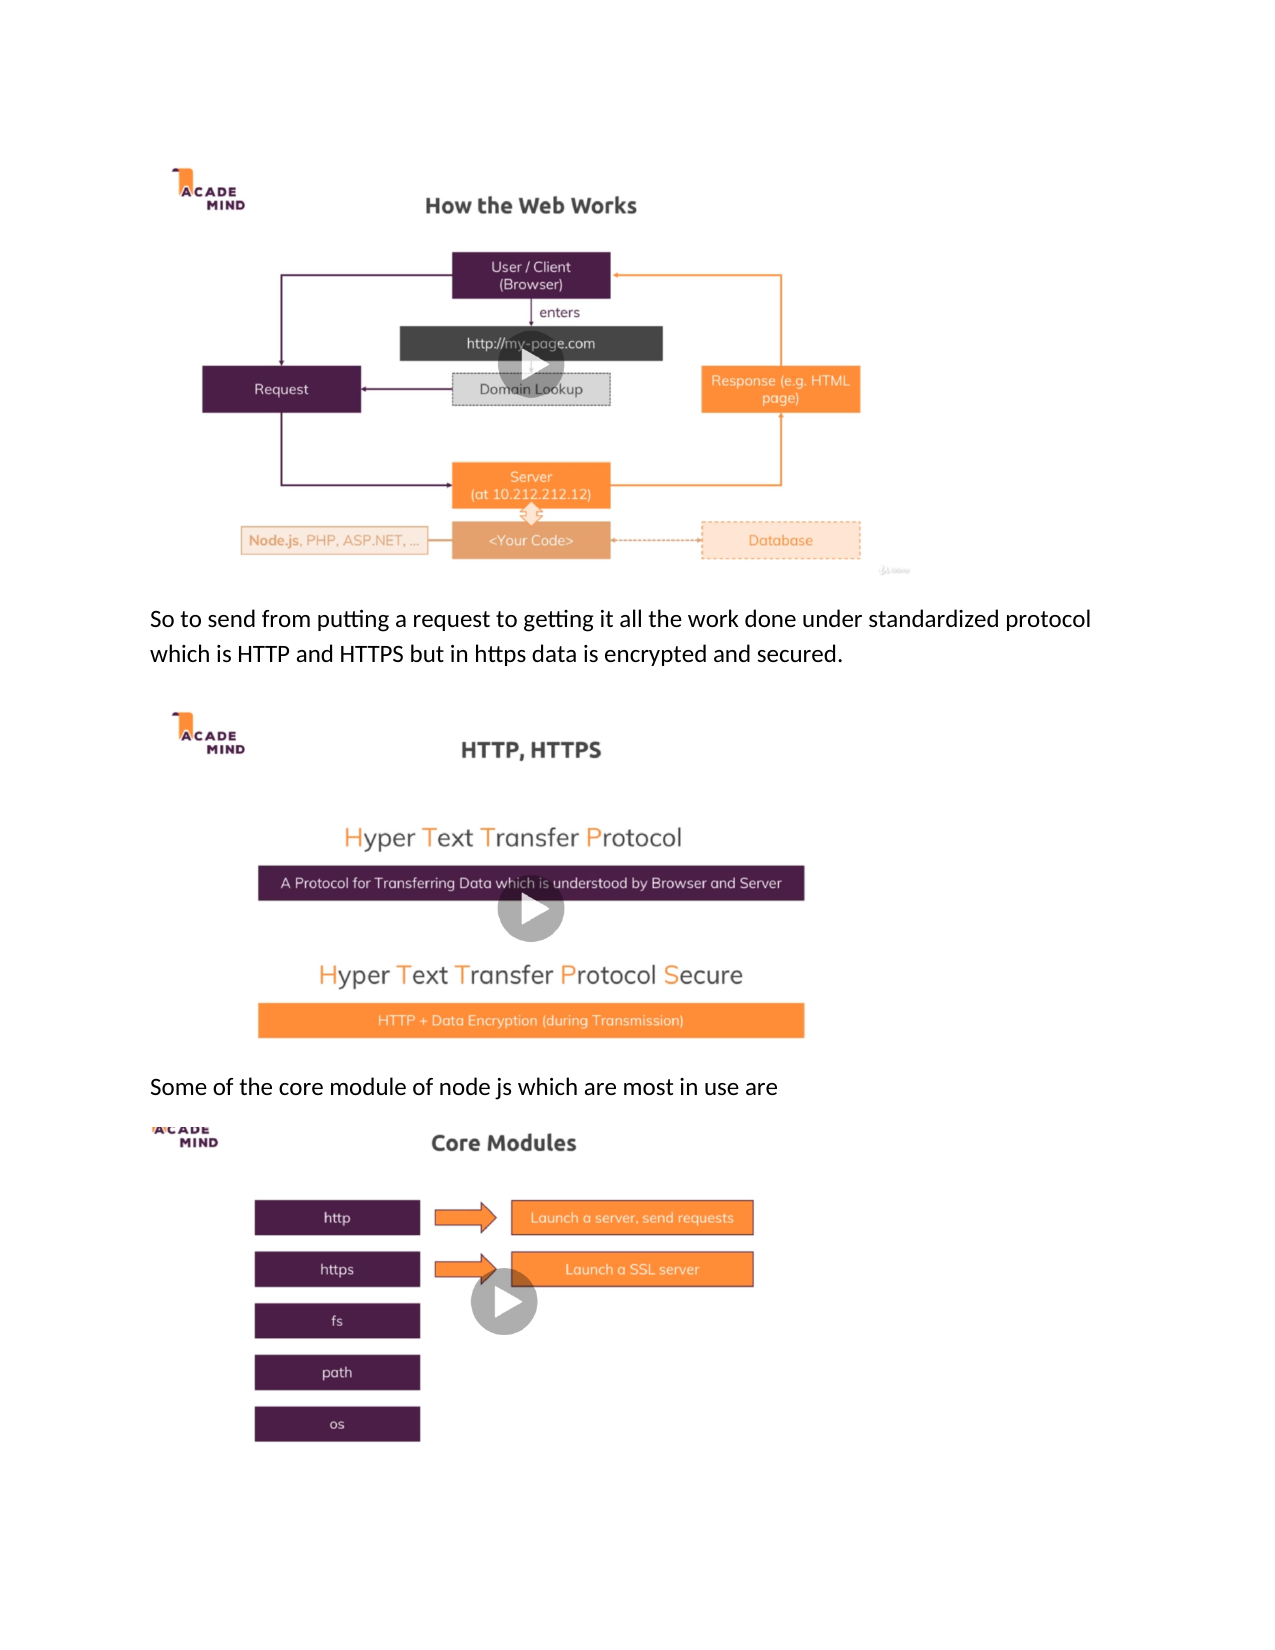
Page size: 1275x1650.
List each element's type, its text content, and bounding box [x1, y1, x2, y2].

text Some of the core module of node js which are most in use are [150, 1071, 1125, 1102]
picture [150, 693, 906, 1047]
picture [150, 150, 911, 578]
picture [150, 1127, 839, 1444]
text So to send from putting a request to getting it all the work done under standardized protocol which is HTTP and HTTPS but in https data is encrypted and secured. [150, 603, 1125, 668]
